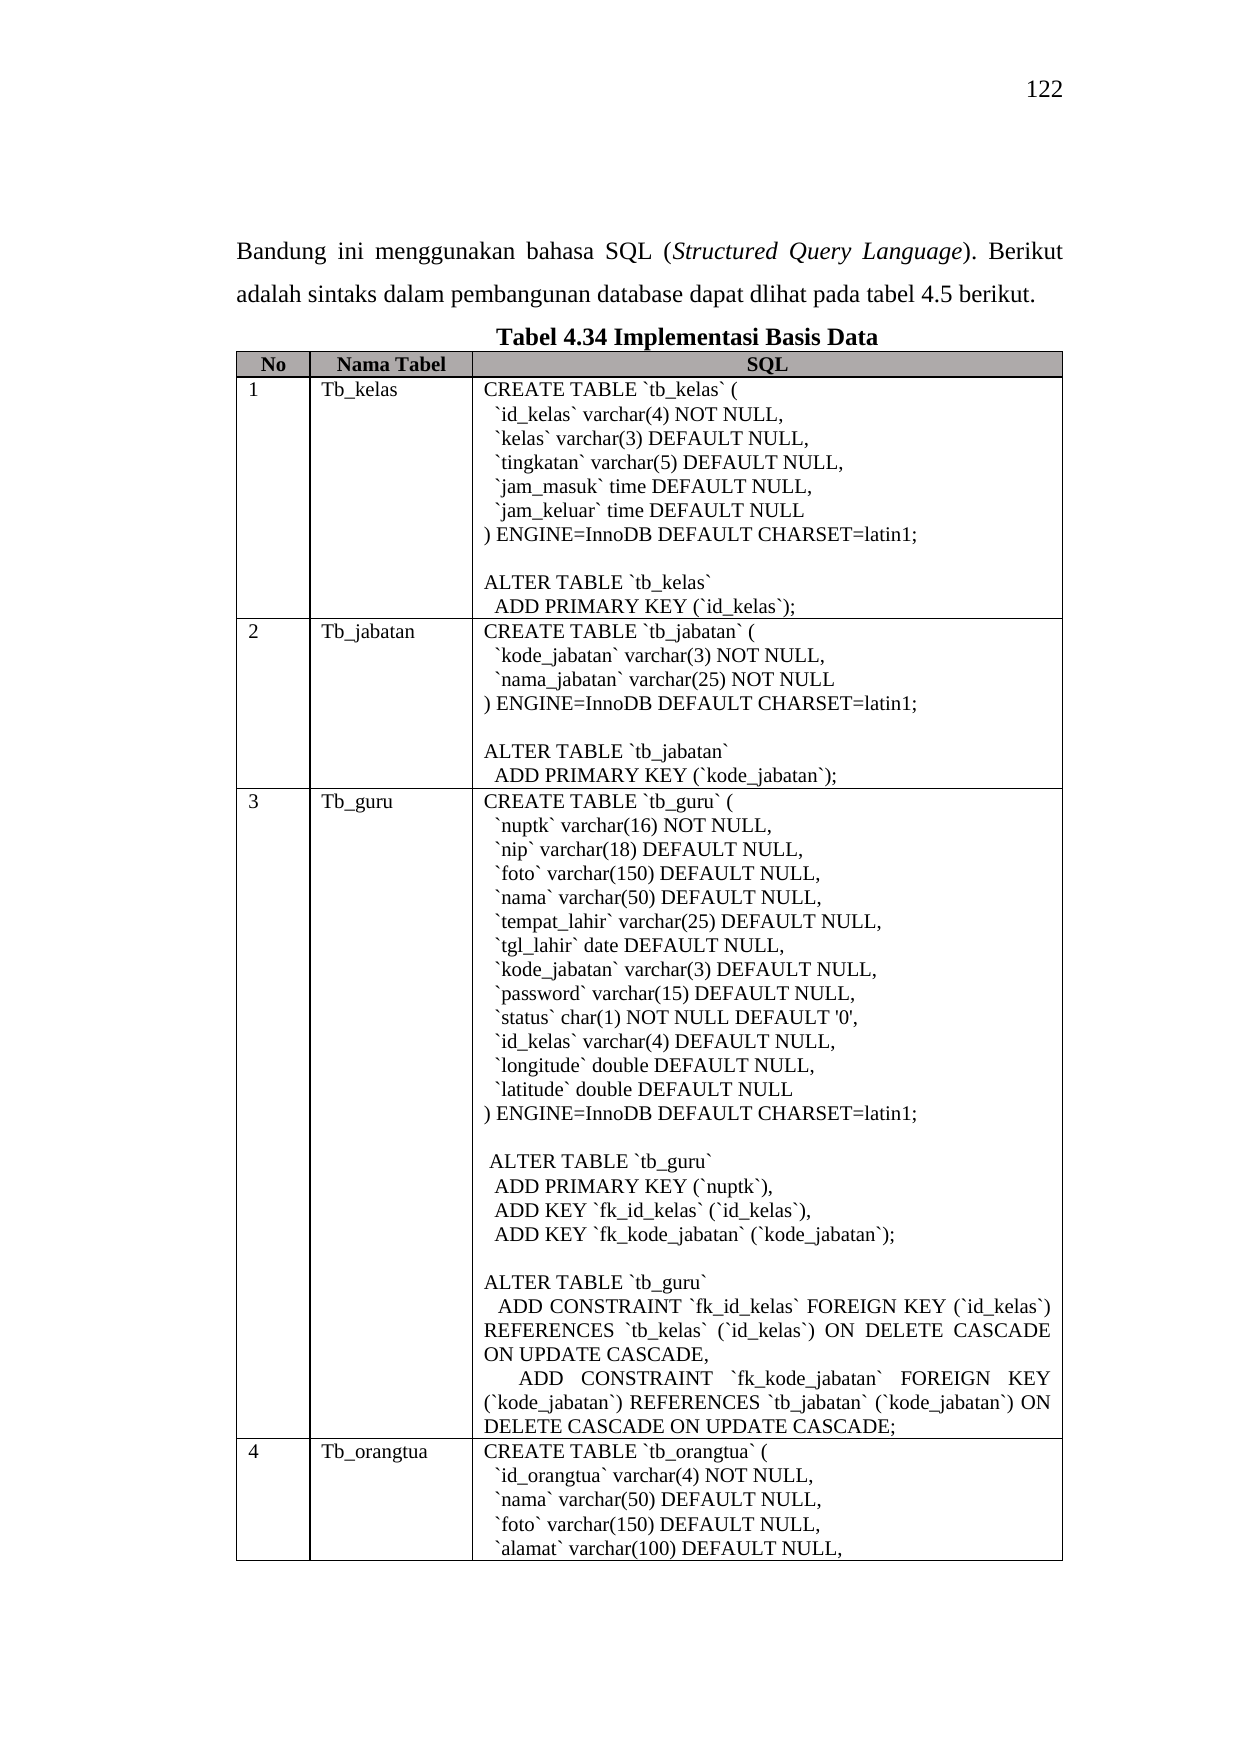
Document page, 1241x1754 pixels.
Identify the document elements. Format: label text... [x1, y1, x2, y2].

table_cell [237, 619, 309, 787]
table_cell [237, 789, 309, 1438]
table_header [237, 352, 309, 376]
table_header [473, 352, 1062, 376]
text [236, 236, 1063, 308]
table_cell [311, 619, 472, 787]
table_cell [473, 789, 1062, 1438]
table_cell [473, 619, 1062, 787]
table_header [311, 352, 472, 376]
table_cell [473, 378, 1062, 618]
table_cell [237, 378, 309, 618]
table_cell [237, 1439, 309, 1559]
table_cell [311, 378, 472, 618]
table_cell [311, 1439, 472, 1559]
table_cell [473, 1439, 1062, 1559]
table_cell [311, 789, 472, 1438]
